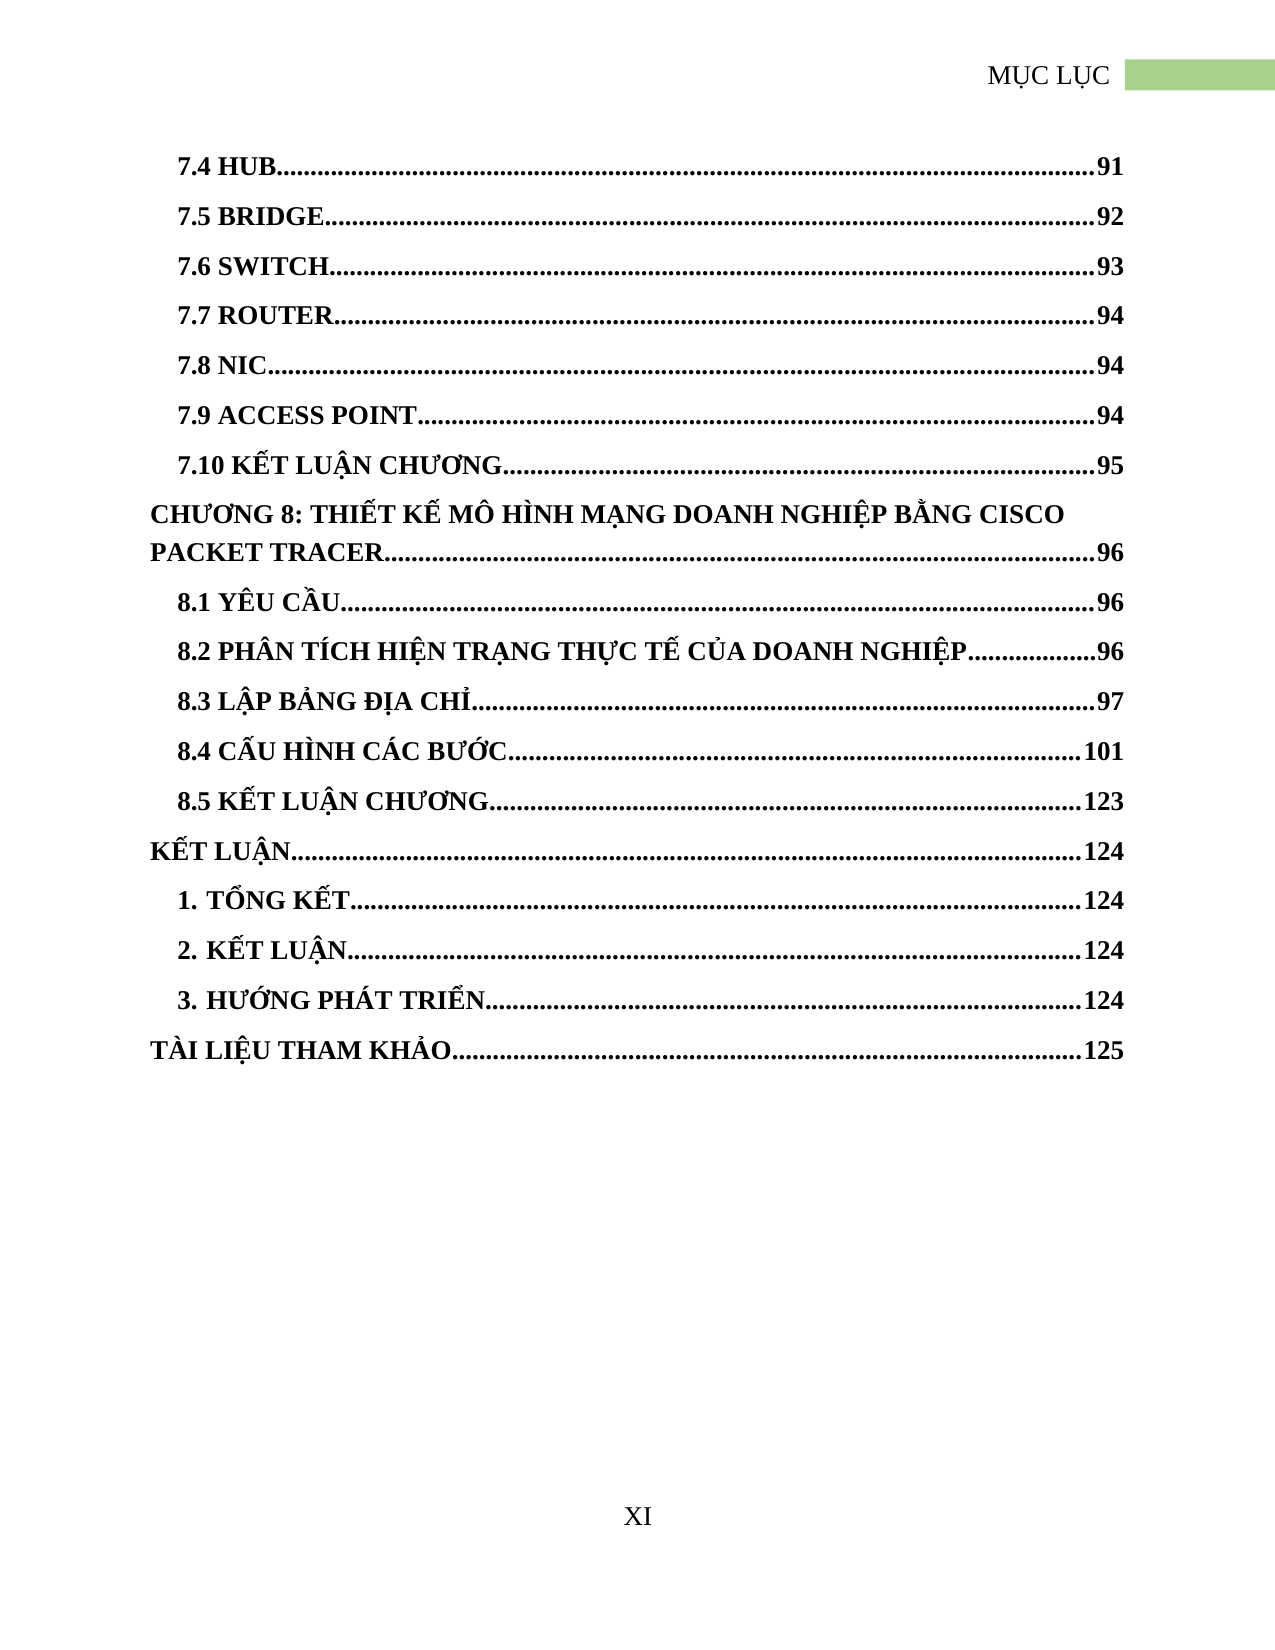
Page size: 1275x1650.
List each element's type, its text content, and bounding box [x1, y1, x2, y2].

text 8.1 YÊU CẦU 96 [177, 586, 1125, 617]
text 8.5 KẾT LUẬN CHƯƠNG 123 [177, 785, 1125, 816]
text 7.9 ACCESS POINT 94 [177, 399, 1125, 430]
text 2. KẾT LUẬN 124 [177, 934, 1125, 965]
text 8.3 LẬP BẢNG ĐỊA CHỈ 97 [177, 685, 1125, 716]
text 3. HƯỚNG PHÁT TRIỂN 124 [177, 984, 1125, 1015]
text TÀI LIỆU THAM KHẢO 125 [150, 1034, 1125, 1065]
text 7.6 SWITCH 93 [177, 249, 1125, 281]
text 1. TỔNG KẾT 124 [177, 884, 1125, 916]
text KẾT LUẬN 124 [150, 834, 1125, 866]
text 7.4 HUB 91 [177, 150, 1125, 181]
text 7.5 BRIDGE 92 [177, 200, 1125, 231]
text 8.4 CẤU HÌNH CÁC BƯỚC 101 [177, 735, 1125, 766]
text 8.2 PHÂN TÍCH HIỆN TRẠNG THỰC TẾ CỦA DOANH NGHIỆP 96 [177, 635, 1125, 667]
text CHƯƠNG 8: THIẾT KẾ MÔ HÌNH MẠNG DOANH NGHIỆP BẰNG CISCO PACKET TRACER 96 [150, 498, 1125, 567]
text 7.7 ROUTER 94 [177, 299, 1125, 331]
text 7.10 KẾT LUẬN CHƯƠNG 95 [177, 449, 1125, 480]
text 7.8 NIC 94 [177, 349, 1125, 380]
